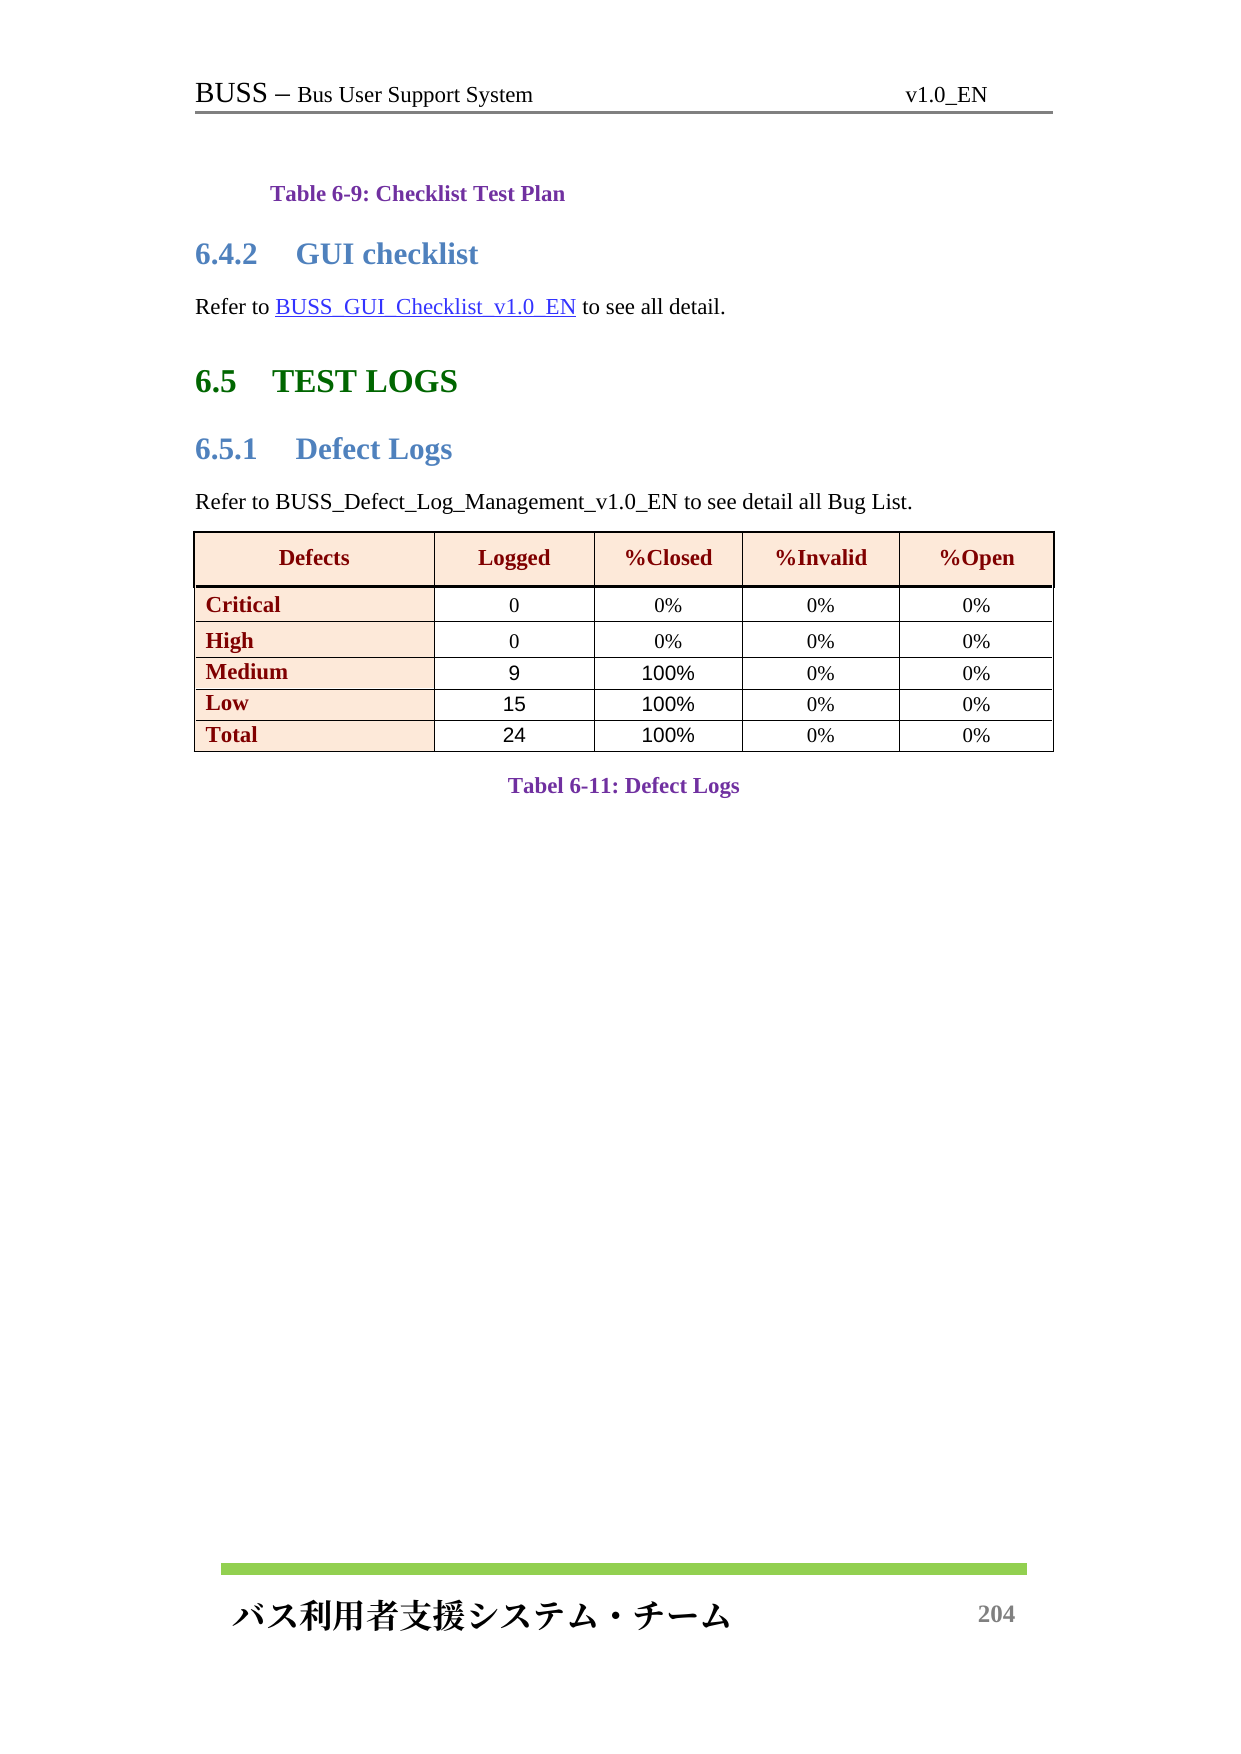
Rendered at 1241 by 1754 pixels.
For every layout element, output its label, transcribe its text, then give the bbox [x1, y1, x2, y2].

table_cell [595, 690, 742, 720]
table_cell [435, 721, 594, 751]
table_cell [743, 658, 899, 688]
text Tabel 6-11: Defect Logs [195, 752, 1053, 799]
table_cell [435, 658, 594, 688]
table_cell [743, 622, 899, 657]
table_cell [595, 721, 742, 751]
text Table 6-9: Checklist Test Plan [195, 180, 1053, 206]
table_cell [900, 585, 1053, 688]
subtitle GUI checklist [195, 235, 1053, 271]
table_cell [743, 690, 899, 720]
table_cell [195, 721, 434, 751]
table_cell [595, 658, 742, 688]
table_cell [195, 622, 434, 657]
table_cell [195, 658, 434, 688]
subtitle Defect Logs [195, 430, 1053, 466]
subtitle TEST LOGS [195, 361, 1053, 399]
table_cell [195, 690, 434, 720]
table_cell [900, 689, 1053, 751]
text Refer to BUSS_GUI_Checklist_v1.0_EN to see all detail. [195, 293, 1053, 319]
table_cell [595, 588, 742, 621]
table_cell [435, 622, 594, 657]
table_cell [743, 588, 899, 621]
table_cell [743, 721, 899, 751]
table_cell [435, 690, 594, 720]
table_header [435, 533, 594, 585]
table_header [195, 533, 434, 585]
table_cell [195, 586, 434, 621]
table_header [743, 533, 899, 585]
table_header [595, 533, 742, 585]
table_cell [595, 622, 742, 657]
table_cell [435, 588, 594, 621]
text Refer to BUSS_Defect_Log_Management_v1.0_EN to see detail all Bug List. [195, 488, 1053, 514]
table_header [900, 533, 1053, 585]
